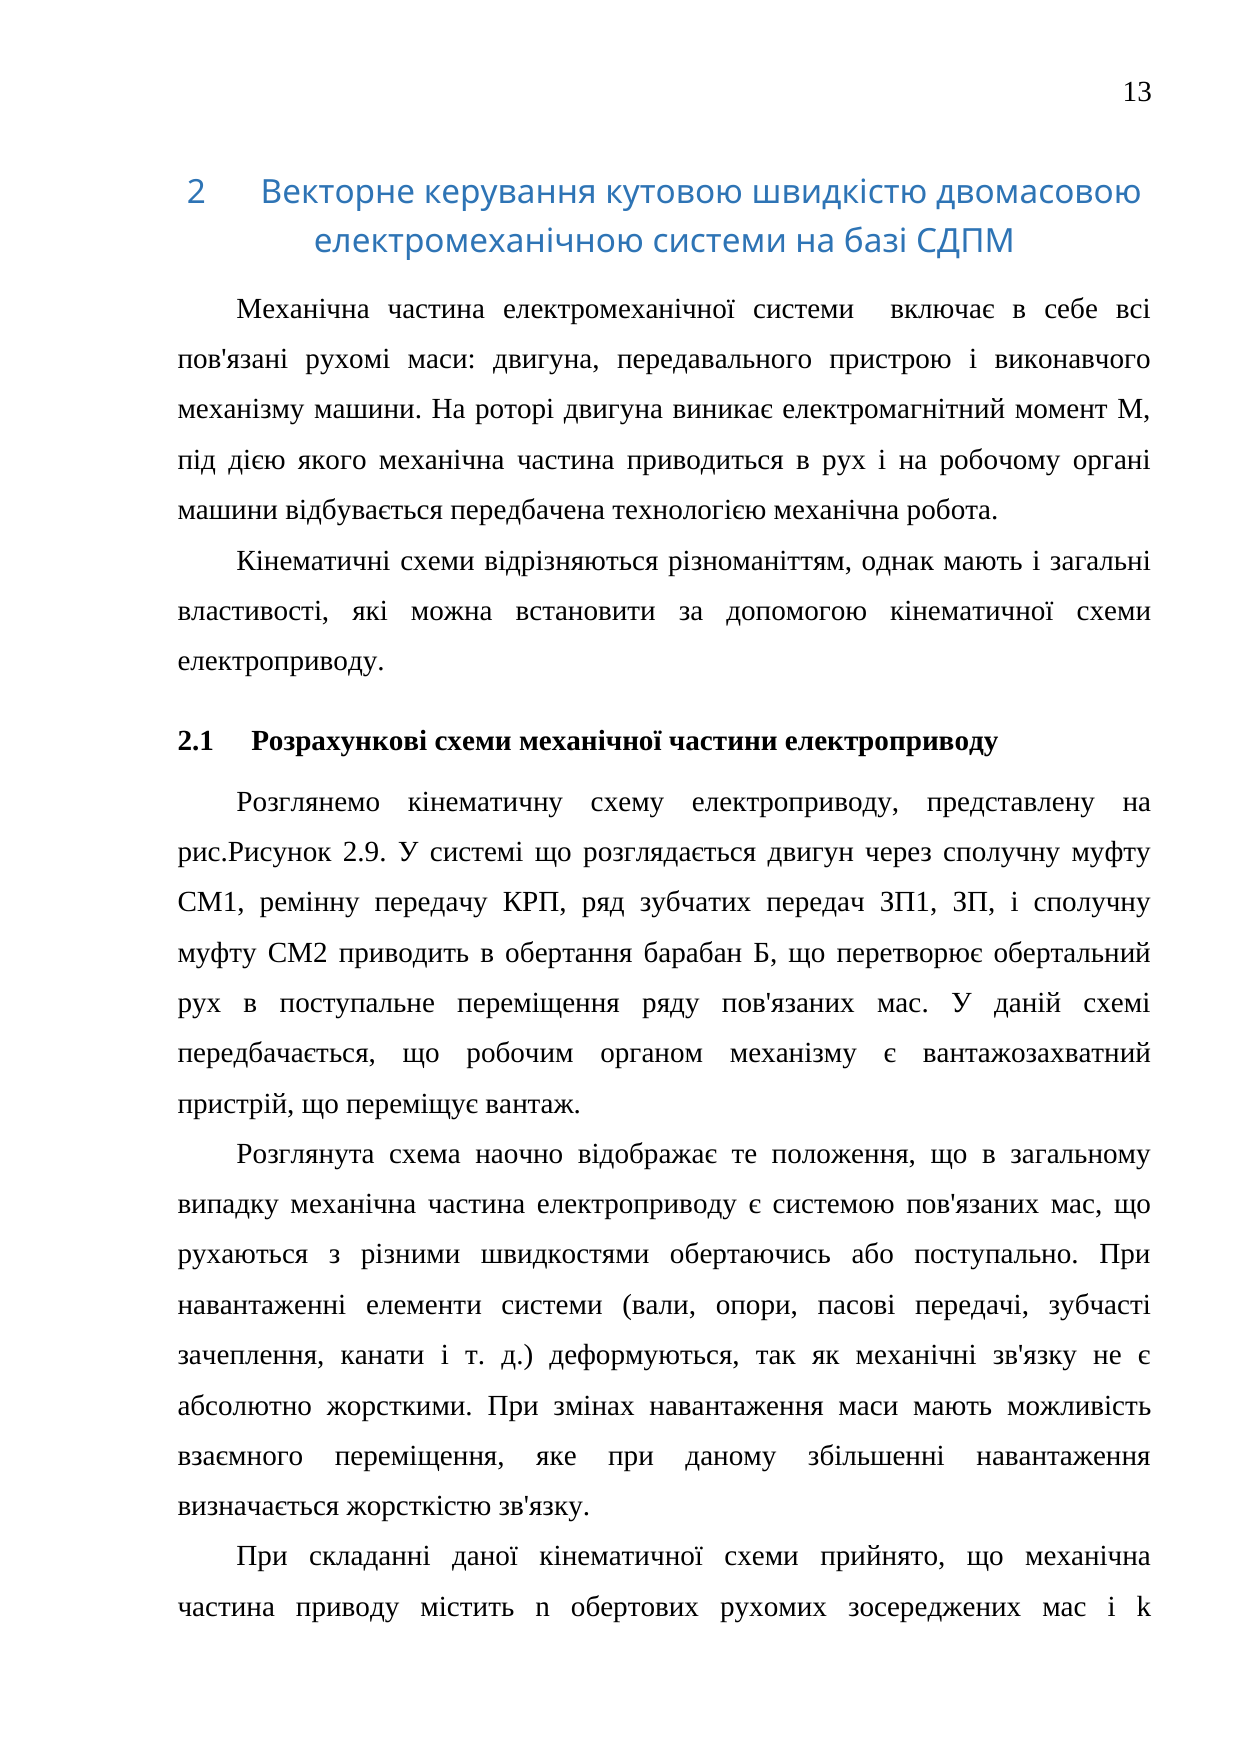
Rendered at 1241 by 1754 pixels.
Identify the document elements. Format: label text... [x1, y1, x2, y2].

subtitle 2.1 Розрахункові схеми механічної частини електроприводу [177, 723, 1152, 756]
text Розглянута схема наочно відображає те положення, що в загальному випадку механічна частина електроприводу є системою пов'язаних мас, що рухаються з різними швидкостями обертаючись або поступально. При навантаженні елементи системи (вали, опори, пасові передачі, зубчасті зачеплення, канати і т. д.) деформуються, так як механічні зв'язку не є абсолютно жорсткими. При змінах навантаження маси мають можливість взаємного переміщення, яке при даному збільшенні навантаження визначається жорсткістю зв'язку. [177, 1136, 1152, 1522]
text Кінематичні схеми відрізняються різноманіттям, однак мають і загальні властивості, які можна встановити за допомогою кінематичної схеми електроприводу. [177, 543, 1152, 677]
subtitle Векторне керування кутовою швидкістю двомасовою електромеханічною системи на базі СДПМ [177, 168, 1152, 262]
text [177, 1538, 1152, 1622]
text Механічна частина електромеханічної системи включає в себе всі пов'язані рухомі маси: двигуна, передавального пристрою і виконавчого механізму машини. На роторі двигуна виникає електромагнітний момент М, під дією якого механічна частина приводиться в рух і на робочому органі машини відбувається передбачена технологією механічна робота. [177, 291, 1152, 526]
